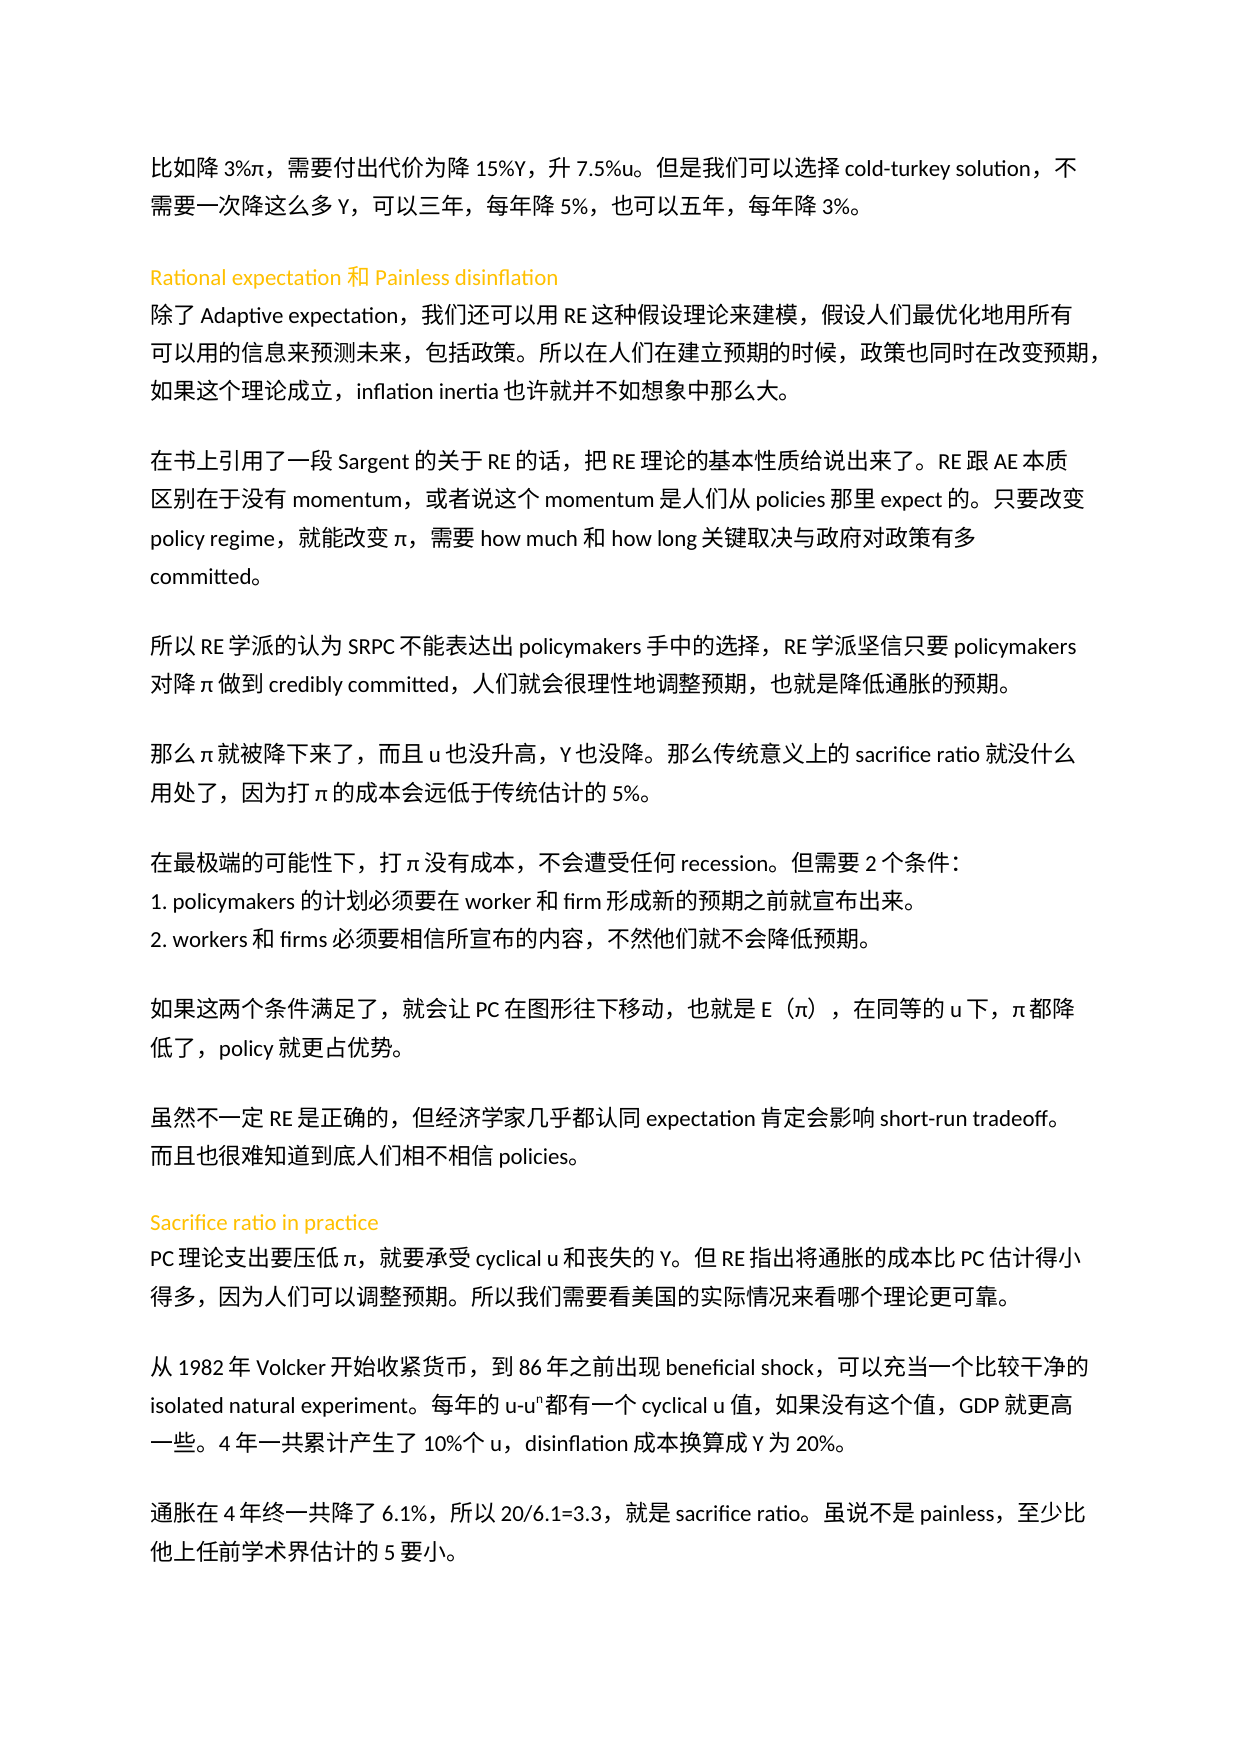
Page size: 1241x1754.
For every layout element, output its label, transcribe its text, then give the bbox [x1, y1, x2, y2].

text 1. policymakers的计划必须要在worker和firm形成新的预期之前就宣布出来。 [150, 883, 1090, 916]
text 那么π就被降下来了，而且u也没升高，Y也没降。那么传统意义上的sacrifice ratio就没什么用处了，因为打π的成本会远低于传统估计的5%。 [150, 736, 1090, 808]
text Sacrifice ratio in practice [150, 1208, 1090, 1236]
text 虽然不一定RE是正确的，但经济学家几乎都认同expectation肯定会影响short-run tradeoff。而且也很难知道到底人们相不相信policies。 [150, 1100, 1090, 1171]
text 在书上引用了一段Sargent的关于RE的话，把RE理论的基本性质给说出来了。RE跟AE本质区别在于没有momentum，或者说这个momentum是人们从policies那里expect的。只要改变policy regime，就能改变π，需要how much 和 how long关键取决与政府对政策有多committed。 [150, 443, 1090, 591]
text 如果这两个条件满足了，就会让PC在图形往下移动，也就是E（π），在同等的u下，π都降低了，policy就更占优势。 [150, 991, 1090, 1063]
text 除了Adaptive expectation，我们还可以用RE这种假设理论来建模，假设人们最优化地用所有可以用的信息来预测未来，包括政策。所以在人们在建立预期的时候，政策也同时在改变预期，如果这个理论成立，inflation inertia也许就并不如想象中那么大。 [150, 297, 1090, 406]
text 通胀在4年终一共降了6.1%，所以20/6.1=3.3，就是sacrifice ratio。虽说不是painless，至少比他上任前学术界估计的5要小。 [150, 1495, 1090, 1567]
text 比如降3%π，需要付出代价为降15%Y，升7.5%u。但是我们可以选择cold-turkey solution，不需要一次降这么多Y，可以三年，每年降5%，也可以五年，每年降3%。 [150, 150, 1090, 221]
text 所以RE学派的认为SRPC不能表达出policymakers手中的选择，RE学派坚信只要policymakers对降π 做到credibly committed，人们就会很理性地调整预期，也就是降低通胀的预期。 [150, 628, 1090, 699]
text Rational expectation 和 Painless disinflation [150, 258, 1090, 292]
text 在最极端的可能性下，打π没有成本，不会遭受任何recession。但需要2个条件： [150, 845, 1090, 878]
text 2. workers和firms必须要相信所宣布的内容，不然他们就不会降低预期。 [150, 921, 1090, 954]
text PC理论支出要压低π，就要承受cyclical u和丧失的Y。但RE指出将通胀的成本比PC估计得小得多，因为人们可以调整预期。所以我们需要看美国的实际情况来看哪个理论更可靠。 [150, 1240, 1090, 1312]
text 从1982年Volcker开始收紧货币，到86年之前出现beneficial shock，可以充当一个比较干净的isolated natural experiment。每年的u-un都有一个cyclical u值，如果没有这个值，GDP就更高一些。4年一共累计产生了10%个u，disinflation成本换算成Y为20%。 [150, 1349, 1090, 1458]
